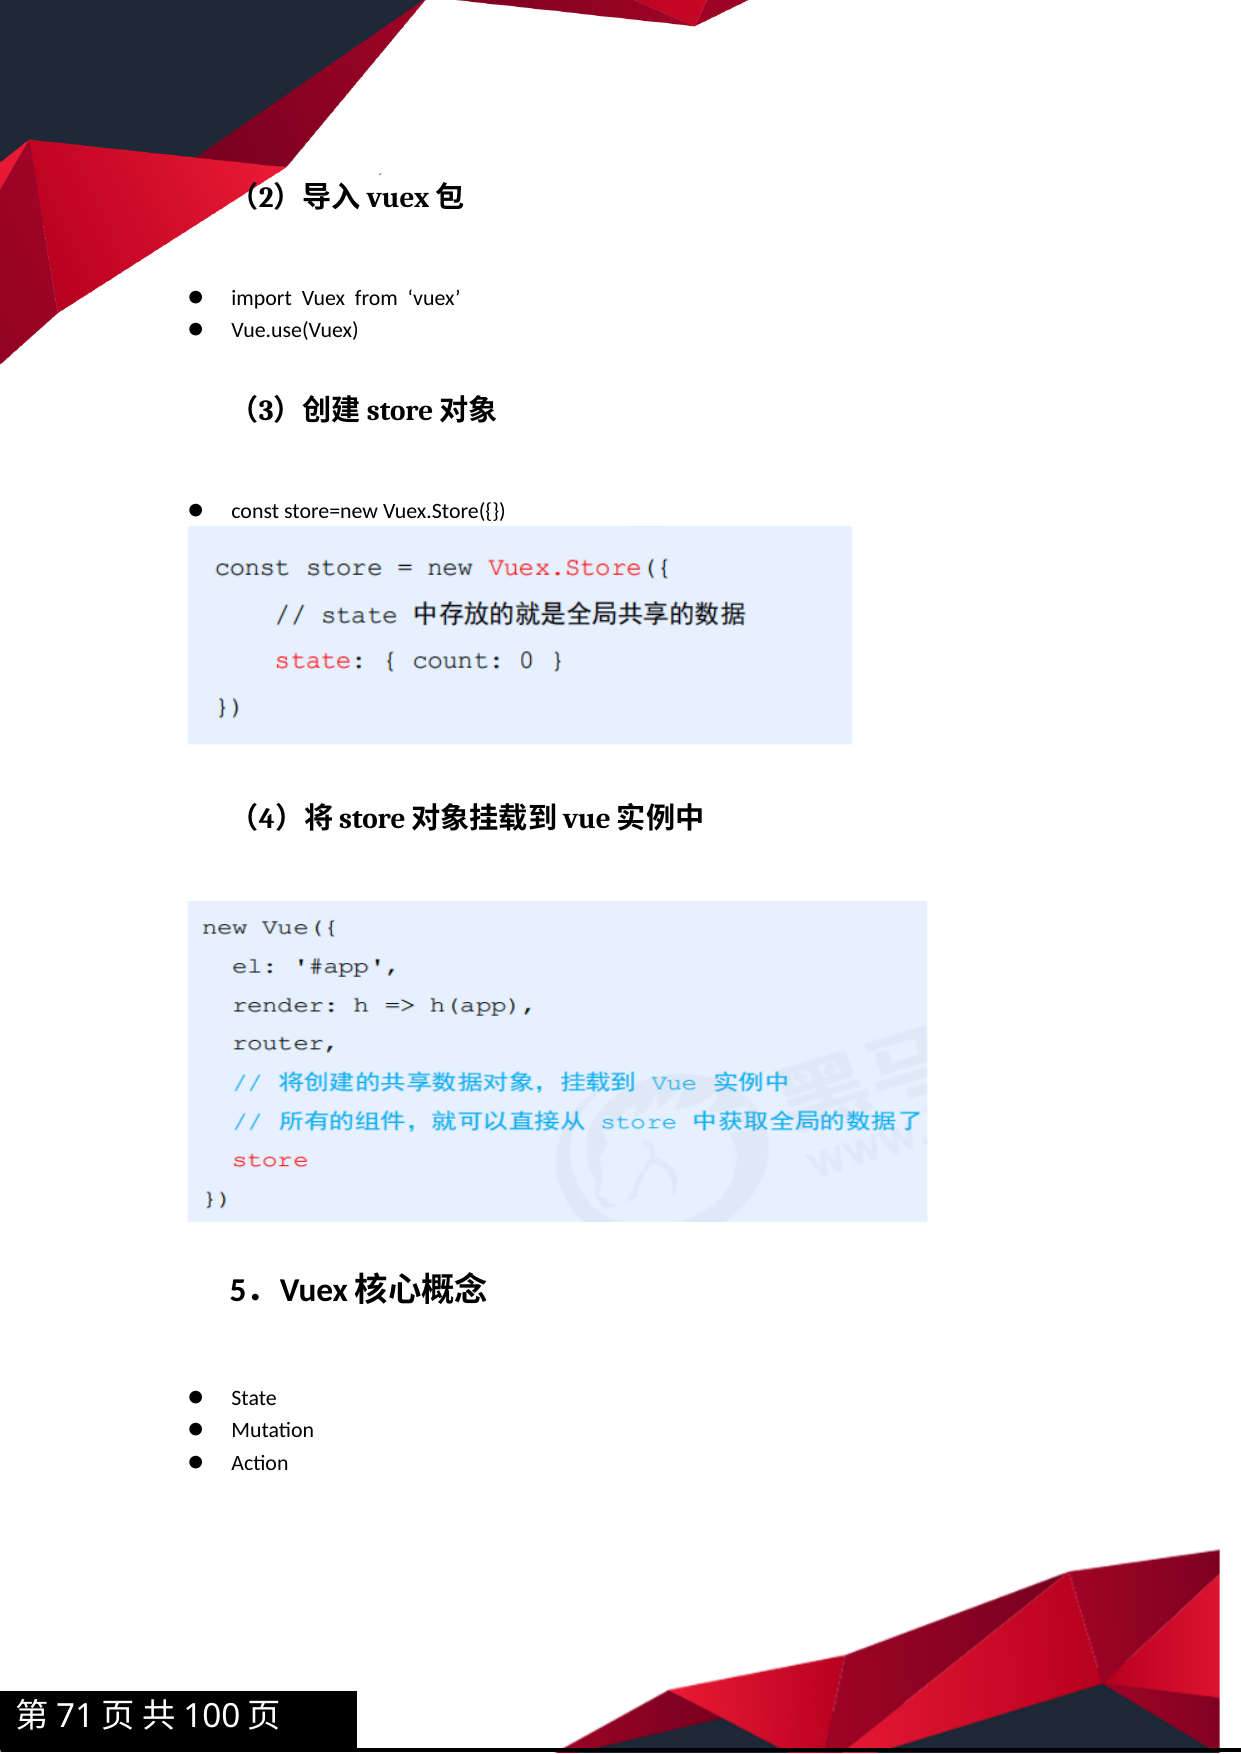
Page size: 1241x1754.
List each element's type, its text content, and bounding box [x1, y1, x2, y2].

list import Vuex from ‘vuex’ [187, 281, 1053, 313]
list const store=new Vuex.Store({}) [187, 494, 1053, 526]
subtitle Vuex核心概念 [187, 1254, 1053, 1319]
list Action [187, 1446, 1053, 1479]
subtitle 导入vuex包 [187, 162, 1053, 227]
list Vue.use(Vuex) [187, 313, 1053, 346]
picture [0, 1488, 1241, 1753]
picture [187, 526, 853, 747]
list State [187, 1381, 1053, 1414]
subtitle 创建store对象 [187, 375, 1053, 440]
picture [187, 901, 928, 1222]
picture [0, 0, 777, 387]
list Mutation [187, 1414, 1053, 1446]
subtitle 将store对象挂载到vue实例中 [187, 783, 1053, 848]
